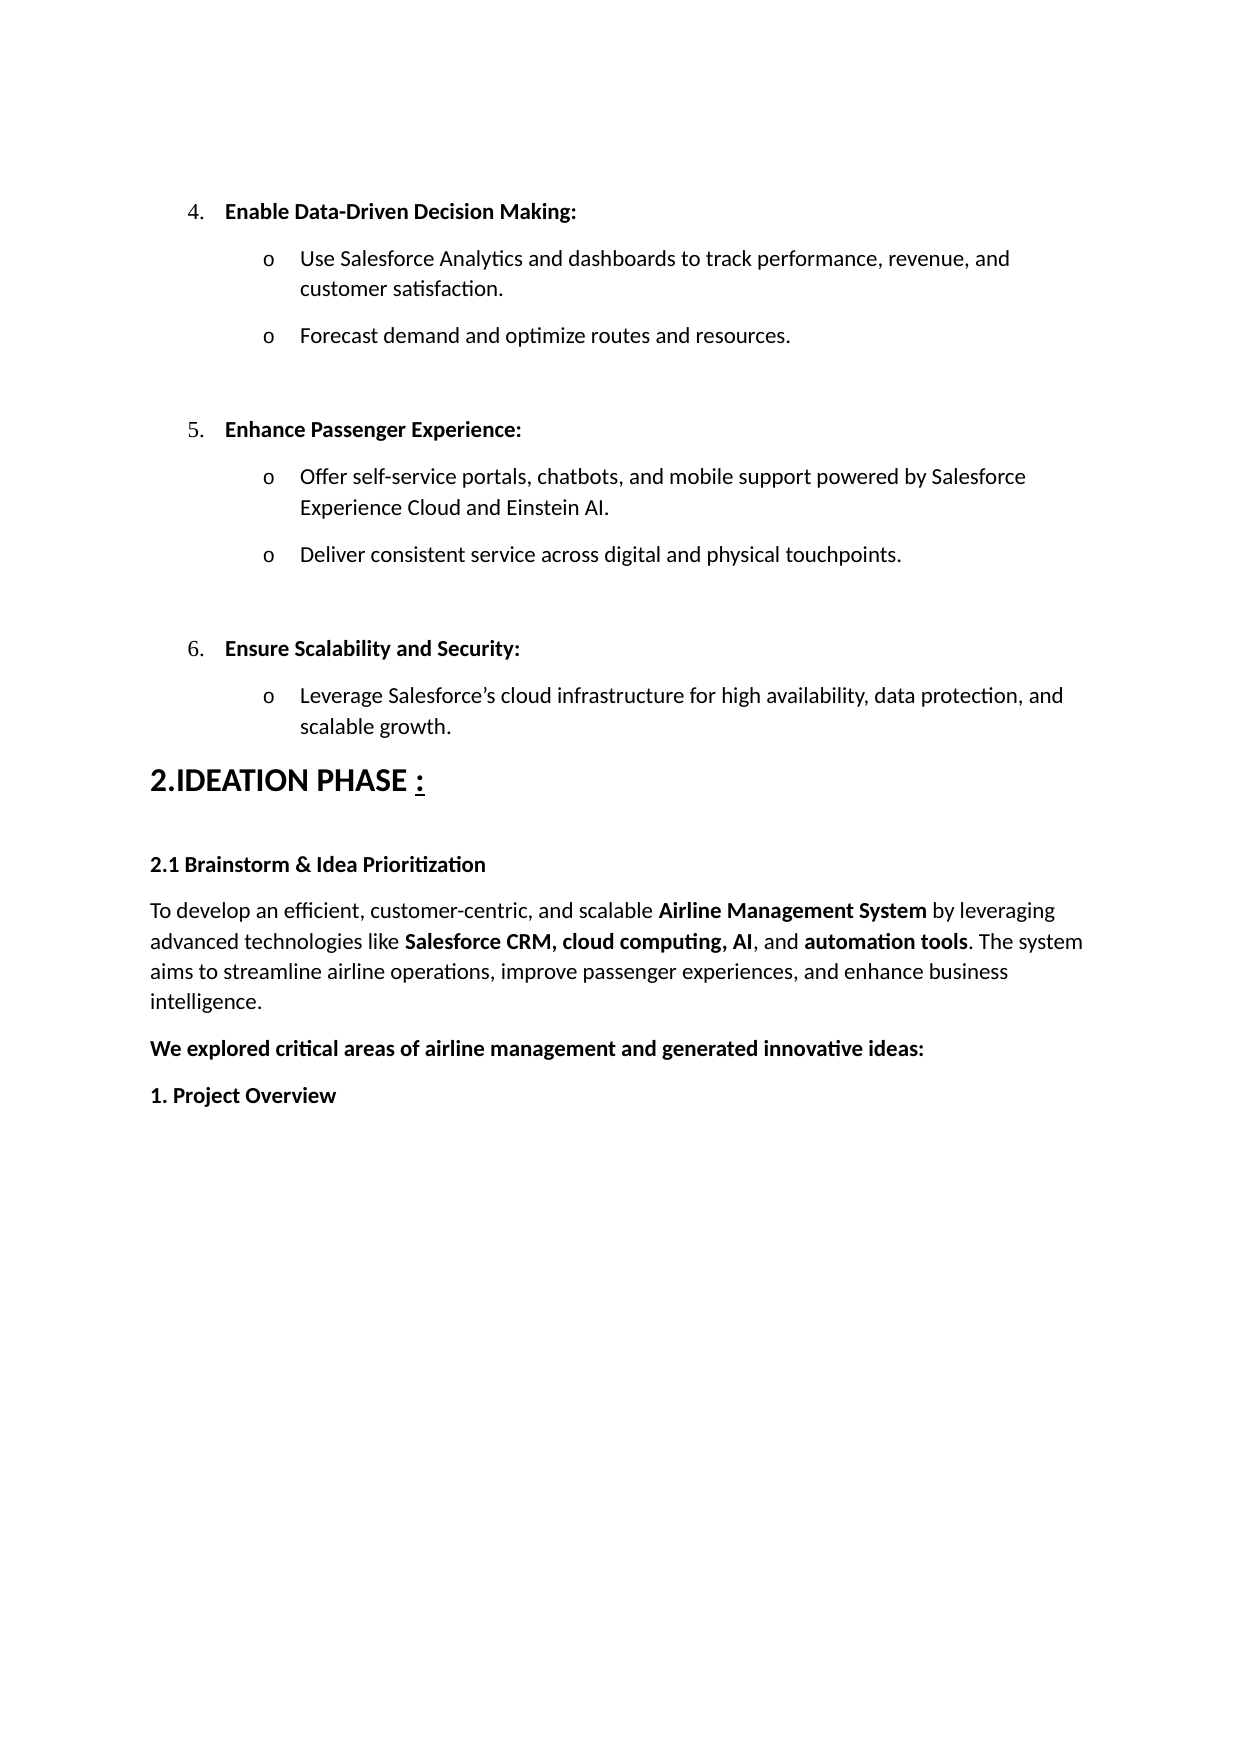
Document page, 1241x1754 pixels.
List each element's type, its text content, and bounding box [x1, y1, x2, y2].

list Ensure Scalability and Security: [187, 634, 1090, 662]
list Offer self-service portals, chatbots, and mobile support powered by Salesforce Experience Cloud and Einstein AI. [262, 462, 1090, 521]
text To develop an efficient, customer-centric, and scalable Airline Management System by leveraging advanced technologies like Salesforce CRM, cloud computing, AI, and automation tools. The system aims to streamline airline operations, improve passenger experiences, and enhance business intelligence. [150, 897, 1090, 1015]
list Enable Data-Driven Decision Making: [187, 197, 1090, 225]
text 2.IDEATION PHASE : [150, 759, 1090, 799]
text 1. Project Overview [150, 1081, 1090, 1109]
list Forecast demand and optimize routes and resources. [262, 321, 1090, 350]
text We explored critical areas of airline management and generated innovative ideas: [150, 1034, 1090, 1062]
list Deliver consistent service across digital and physical touchpoints. [262, 540, 1090, 569]
text 2.1 Brainstorm & Idea Prioritization [150, 819, 1090, 878]
list Use Salesforce Analytics and dashboards to track performance, revenue, and customer satisfaction. [262, 244, 1090, 302]
list Leverage Salesforce’s cloud infrastructure for high availability, data protection, and scalable growth. [262, 681, 1090, 740]
list Enhance Passenger Experience: [187, 416, 1090, 444]
